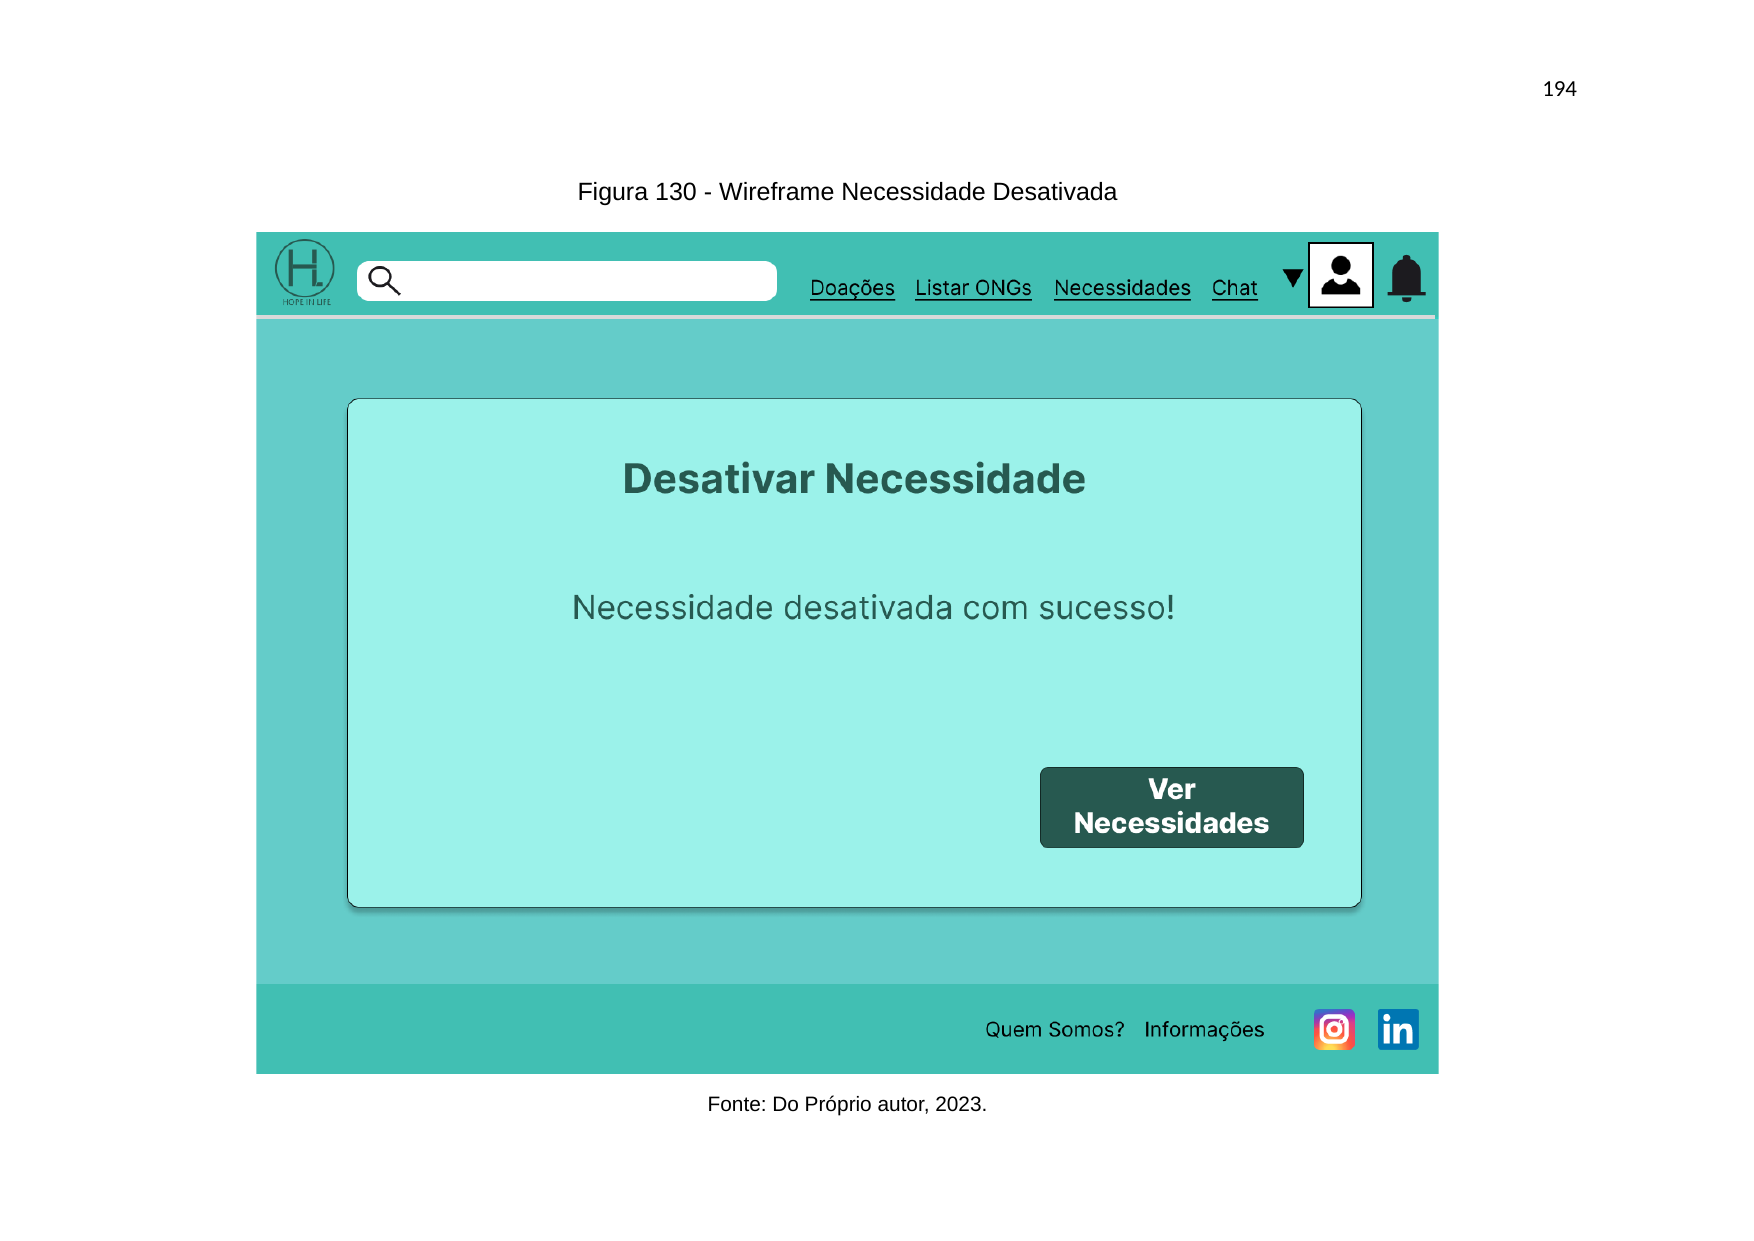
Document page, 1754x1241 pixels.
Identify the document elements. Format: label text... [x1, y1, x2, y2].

picture [256, 232, 1439, 1074]
text Fonte: Do Próprio autor, 2023. [118, 1092, 1577, 1116]
